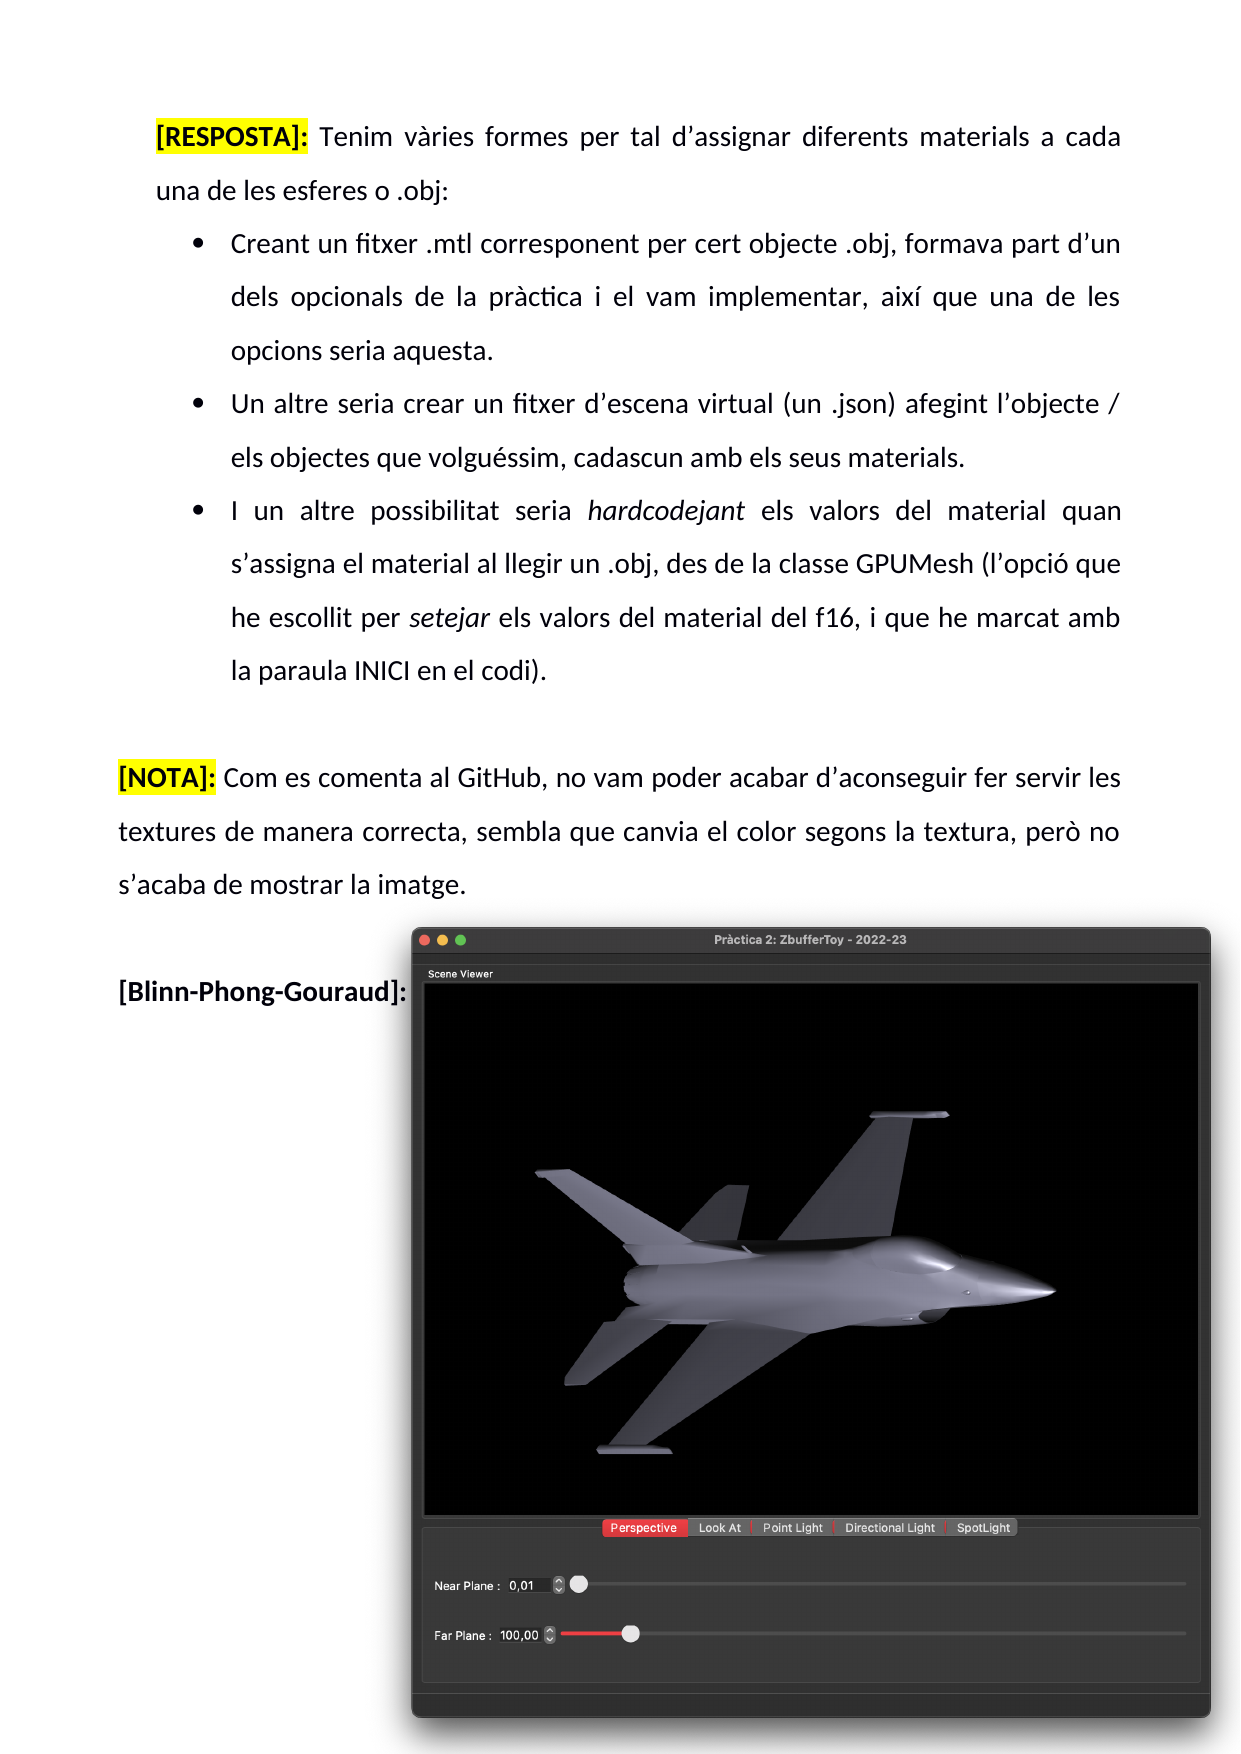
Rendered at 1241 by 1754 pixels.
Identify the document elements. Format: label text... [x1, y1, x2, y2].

text [RESPOSTA]: Tenim vàries formes per tal d’assignar diferents materials a cada una de les esferes o .obj: [156, 118, 1122, 207]
list I un altre possibilitat seria hardcodejant els valors del material quan s’assigna el material al llegir un .obj, des de la classe GPUMesh (l’opció que he escollit per setejar els valors del material del f16, i que he marcat amb la paraula INICI en el codi). [193, 492, 1122, 688]
text [Blinn-Phong-Gouraud]: [118, 973, 1122, 1009]
picture [361, 893, 1241, 1754]
list Un altre seria crear un fitxer d’escena virtual (un .json) afegint l’objecte / els objectes que volguéssim, cadascun amb els seus materials. [193, 385, 1122, 474]
text [NOTA]: Com es comenta al GitHub, no vam poder acabar d’aconseguir fer servir les textures de manera correcta, sembla que canvia el color segons la textura, però no s’acaba de mostrar la imatge. [118, 759, 1122, 902]
list Creant un fitxer .mtl corresponent per cert objecte .obj, formava part d’un dels opcionals de la pràctica i el vam implementar, així que una de les opcions seria aquesta. [193, 225, 1122, 367]
